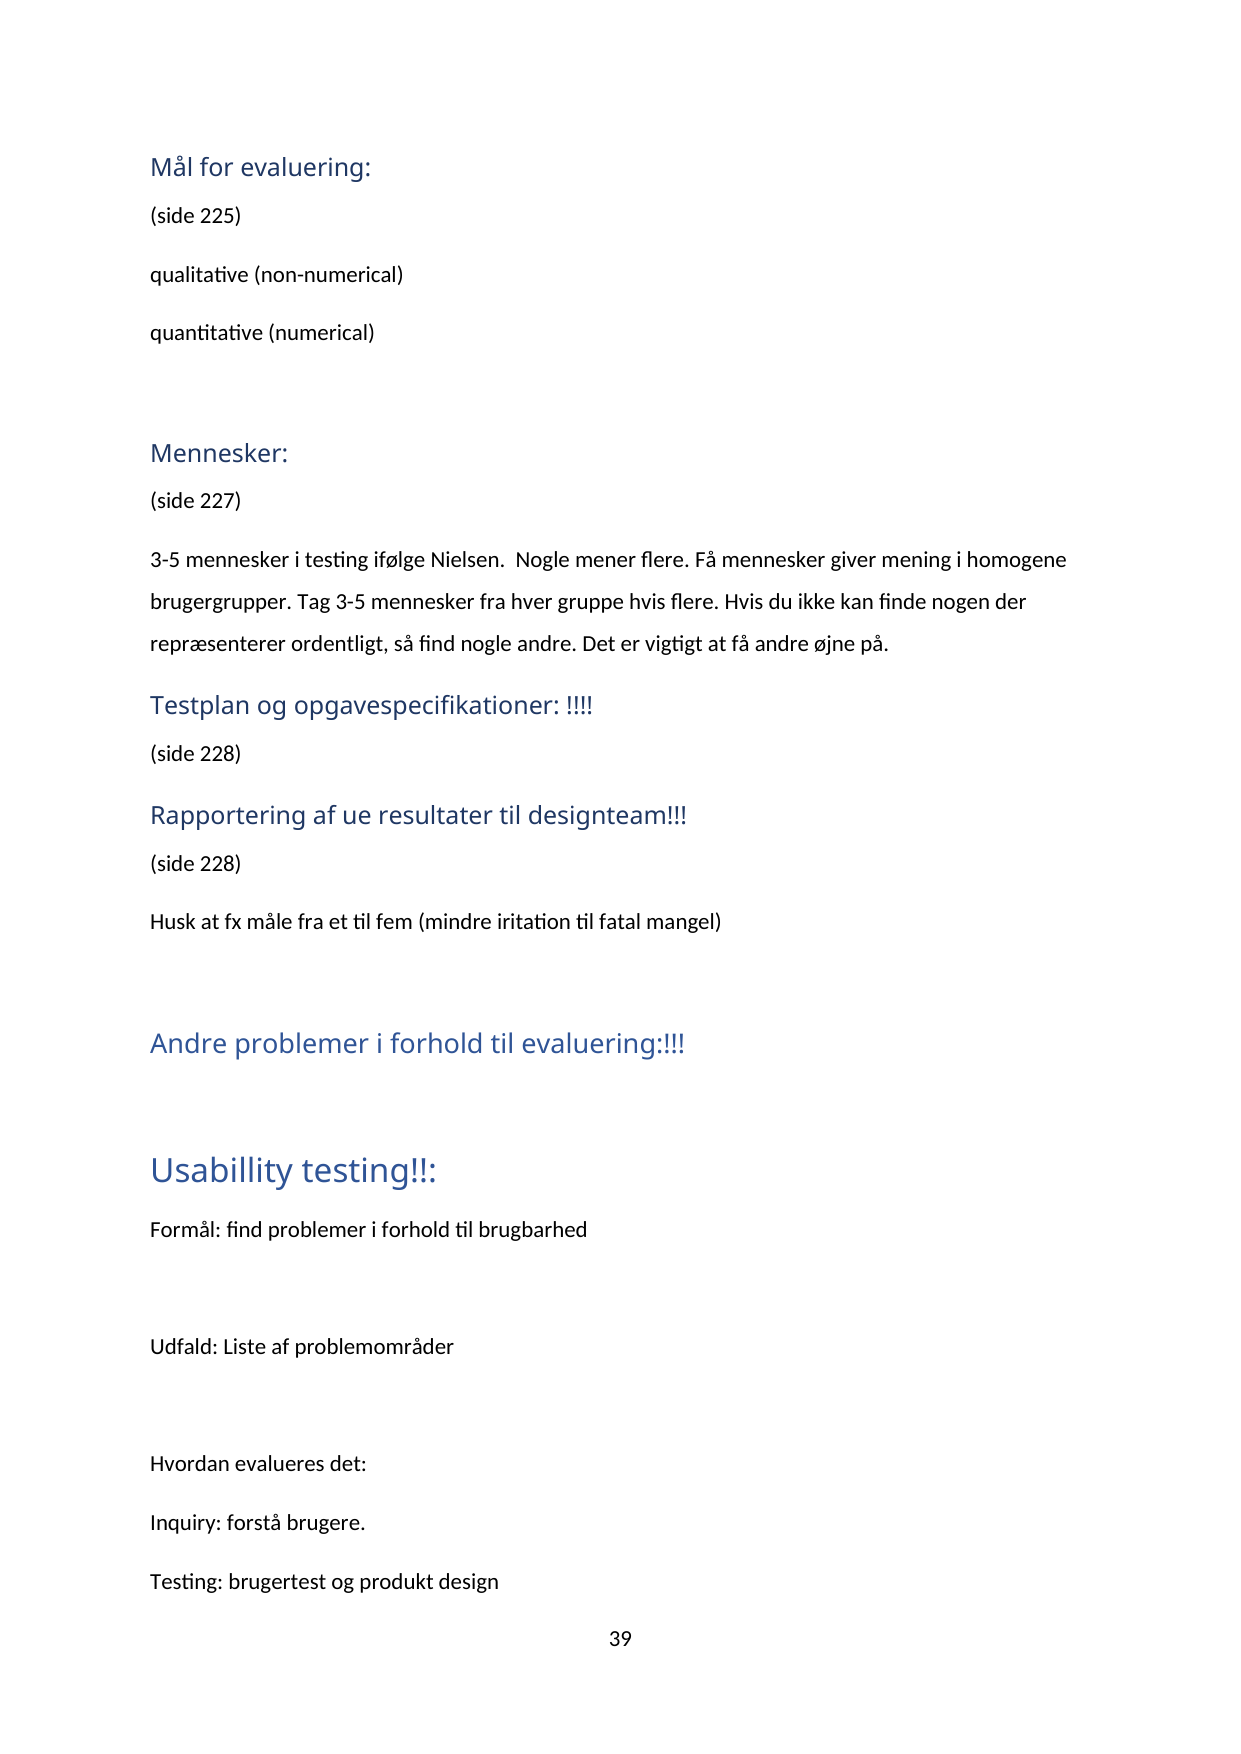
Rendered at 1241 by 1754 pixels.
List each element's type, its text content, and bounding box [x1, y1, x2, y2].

text (side 228) [150, 849, 1090, 877]
subtitle Usabillity testing!!: [150, 1147, 1090, 1192]
text Testing: brugertest og produkt design [150, 1567, 1090, 1595]
subtitle Mennesker: [150, 436, 1090, 470]
text Udfald: Liste af problemområder [150, 1332, 1090, 1360]
text Inquiry: forstå brugere. [150, 1508, 1090, 1536]
subtitle Rapportering af ue resultater til designteam!!! [150, 798, 1090, 832]
subtitle Testplan og opgavespecifikationer: !!!! [150, 688, 1090, 722]
text Husk at fx måle fra et til fem (mindre iritation til fatal mangel) [150, 907, 1090, 935]
text quantitative (numerical) [150, 318, 1090, 346]
text Hvordan evalueres det: [150, 1449, 1090, 1478]
subtitle Mål for evaluering: [150, 150, 1090, 184]
text (side 225) [150, 201, 1090, 229]
subtitle Andre problemer i forhold til evaluering:!!! [150, 1024, 1090, 1061]
text (side 228) [150, 739, 1090, 767]
text (side 227) [150, 487, 1090, 515]
text qualitative (non-numerical) [150, 260, 1090, 288]
text 3-5 mennesker i testing ifølge Nielsen. Nogle mener flere. Få mennesker giver mening i homogene brugergrupper. Tag 3-5 mennesker fra hver gruppe hvis flere. Hvis du ikke kan finde nogen der repræsenterer ordentligt, så find nogle andre. Det er vigtigt at få andre øjne på. [150, 545, 1090, 657]
text Formål: find problemer i forhold til brugbarhed [150, 1215, 1090, 1243]
